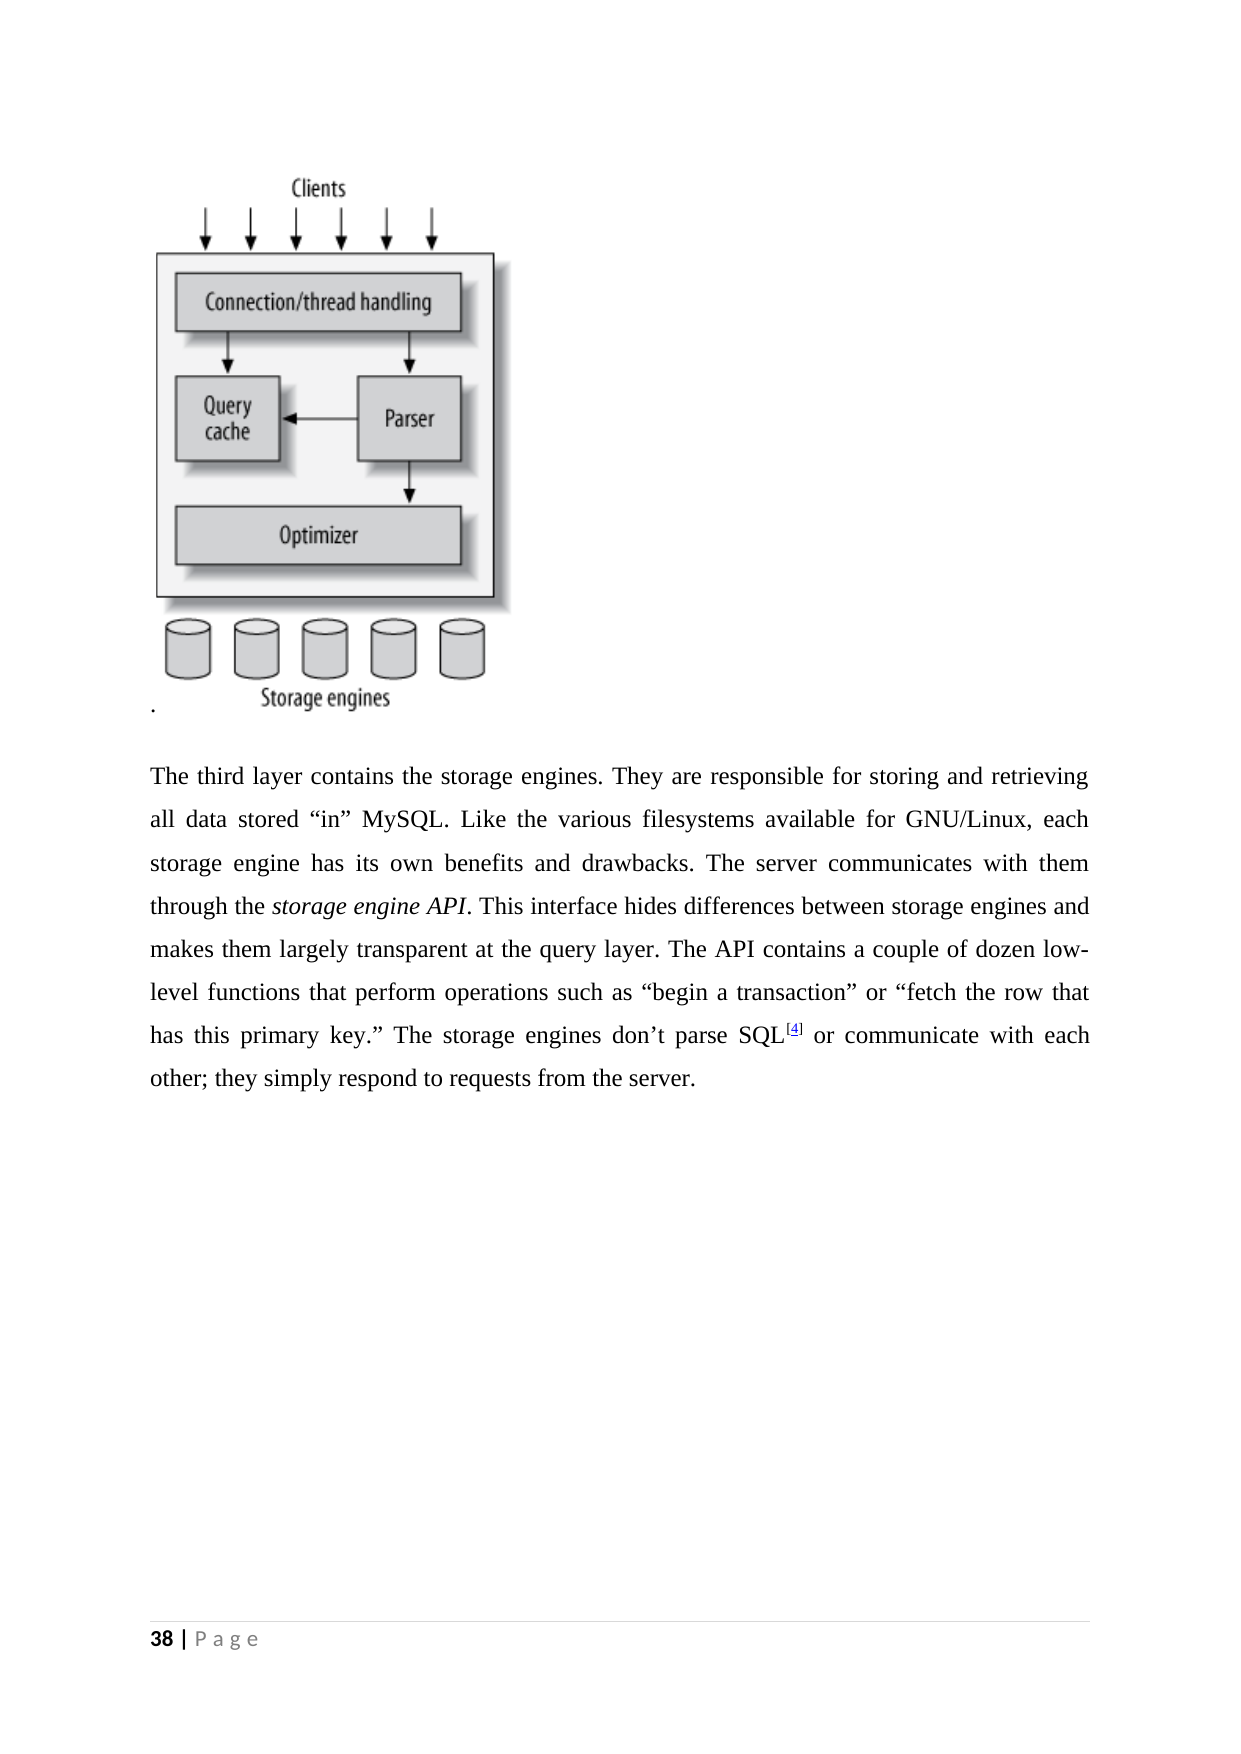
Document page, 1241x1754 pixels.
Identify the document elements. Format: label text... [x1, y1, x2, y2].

text The third layer contains the storage engines. They are responsible for storing and retrieving all data stored “in” MySQL. Like the various filesystems available for GNU/Linux, each storage engine has its own benefits and drawbacks. The server communicates with them through the storage engine API. This interface hides differences between storage engines and makes them largely transparent at the query layer. The API contains a couple of dozen low-level functions that perform operations such as “begin a transaction” or “fetch the row that has this primary key.” The storage engines don’t parse SQL[4] or communicate with each other; they simply respond to requests from the server. [150, 761, 1090, 1092]
picture [156, 175, 512, 713]
